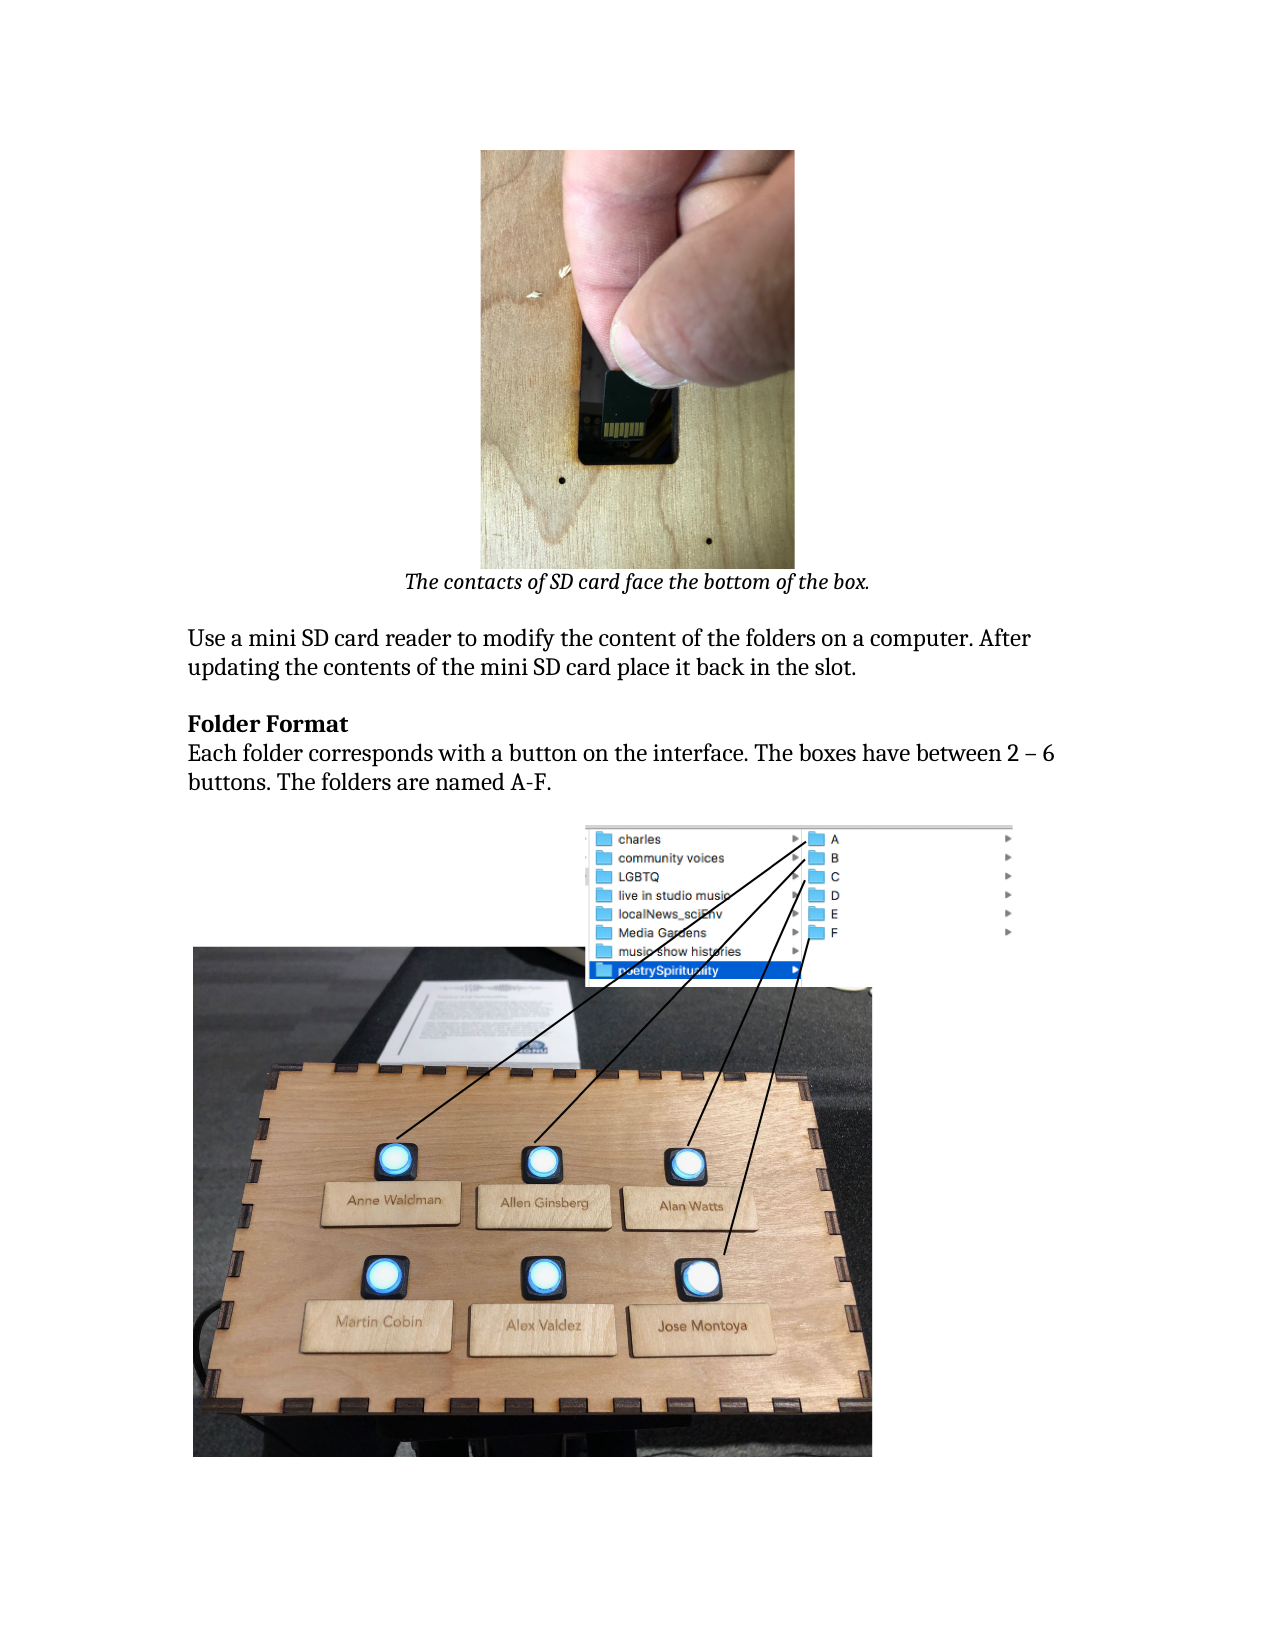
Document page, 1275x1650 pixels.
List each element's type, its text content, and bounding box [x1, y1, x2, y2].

text The contacts of SD card face the bottom of the box. [187, 568, 1087, 595]
picture [193, 825, 1013, 1457]
picture [480, 150, 795, 569]
text Use a mini SD card reader to modify the content of the folders on a computer. After updating the contents of the mini SD card place it back in the slot. [187, 624, 1087, 681]
text Folder Format [187, 710, 1087, 739]
text Each folder corresponds with a button on the interface. The boxes have between 2 – 6 buttons. The folders are named A-F. [187, 739, 1087, 796]
